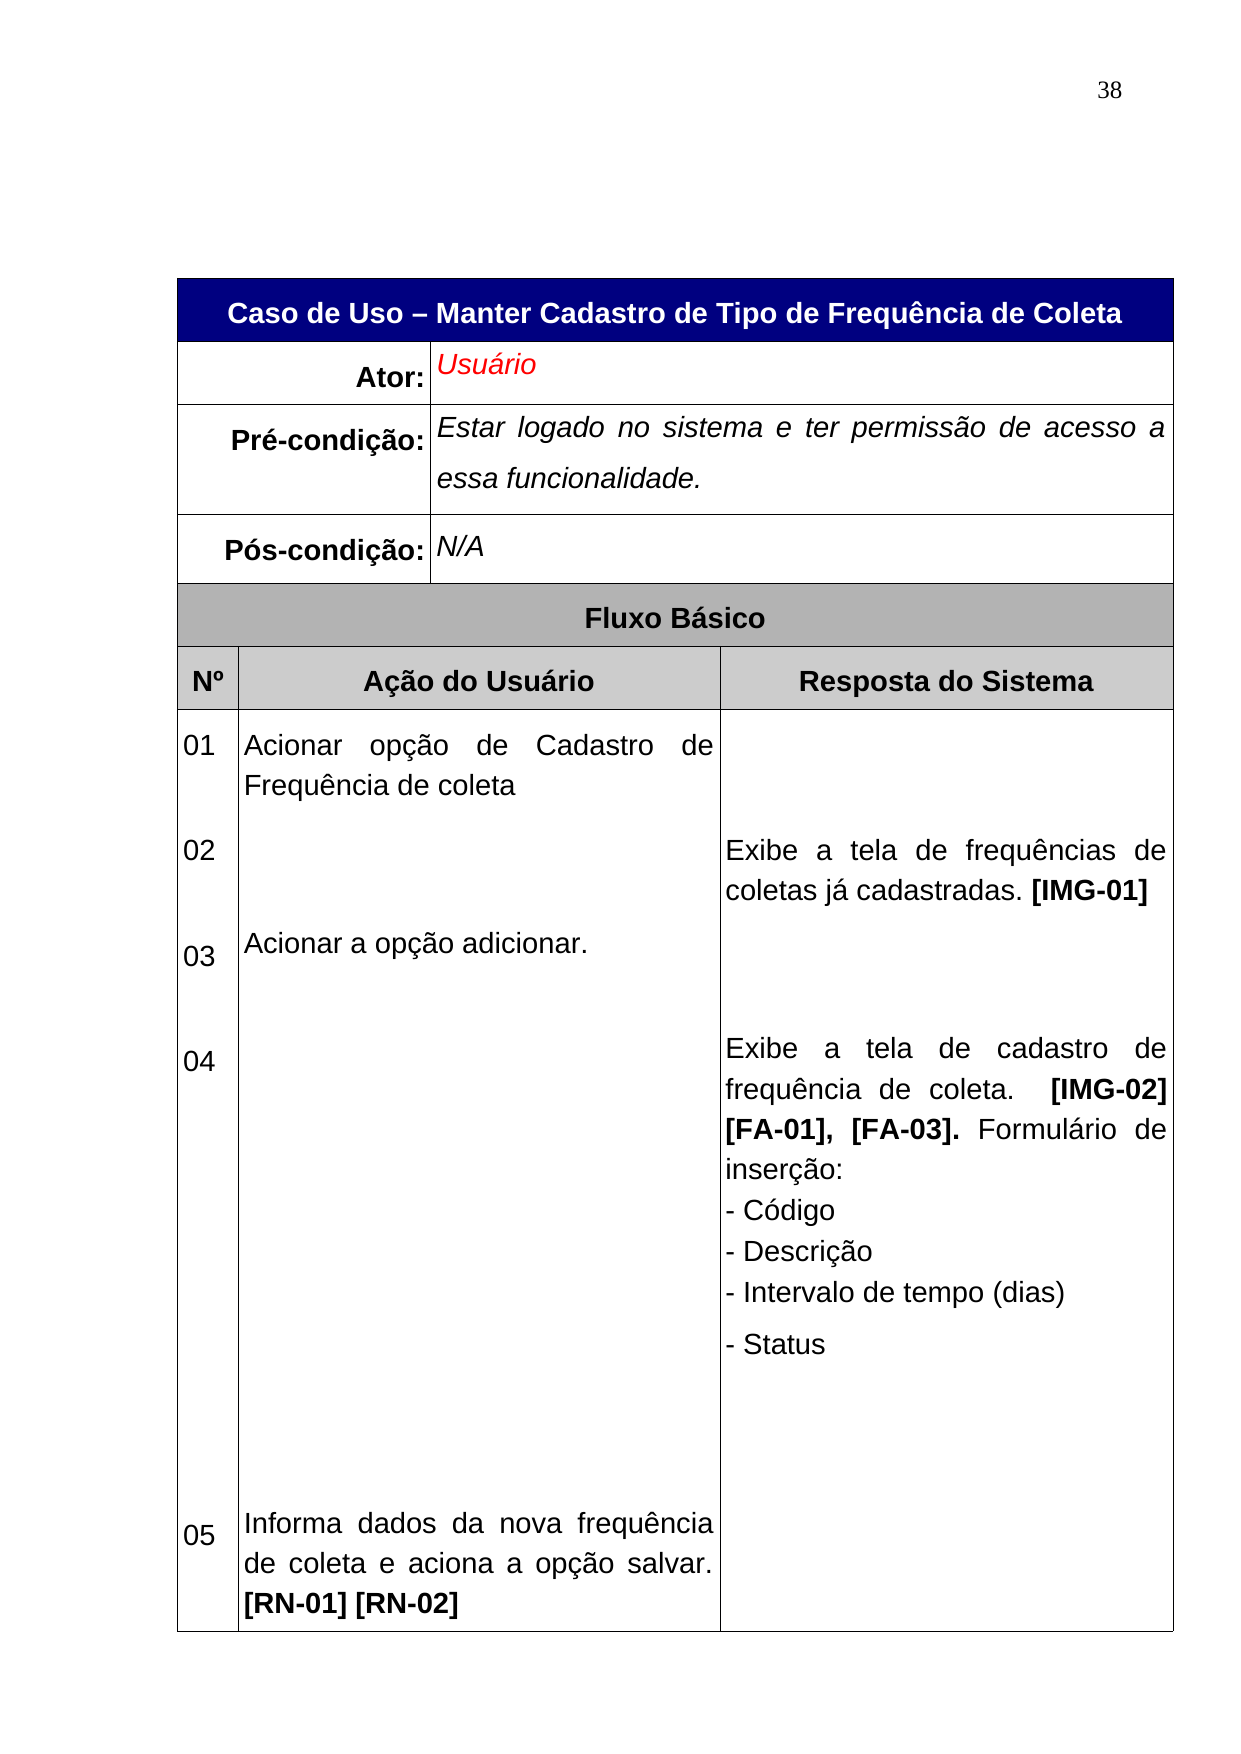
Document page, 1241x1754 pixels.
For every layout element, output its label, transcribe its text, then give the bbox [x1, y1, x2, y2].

table_cell 01 02 03 04 05 06 [178, 710, 238, 1631]
table_cell Pós-condição: [178, 515, 430, 582]
table_cell Ator: [178, 342, 430, 404]
table_cell Ação do Usuário [239, 647, 720, 709]
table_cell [721, 710, 1173, 1631]
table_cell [239, 710, 720, 1631]
table_cell Estar logado no sistema e ter permissão de acesso a essa funcionalidade. [431, 405, 1173, 514]
table_cell Nº [178, 647, 238, 709]
table_cell Fluxo Básico [178, 584, 1173, 646]
table_cell Usuário [431, 342, 1173, 404]
table_header Caso de Uso – Manter Cadastro de Tipo de Frequência de Coleta [178, 279, 1173, 341]
table_cell Resposta do Sistema [721, 647, 1173, 709]
table_cell N/A [431, 515, 1173, 582]
table_cell Pré-condição: [178, 405, 430, 514]
